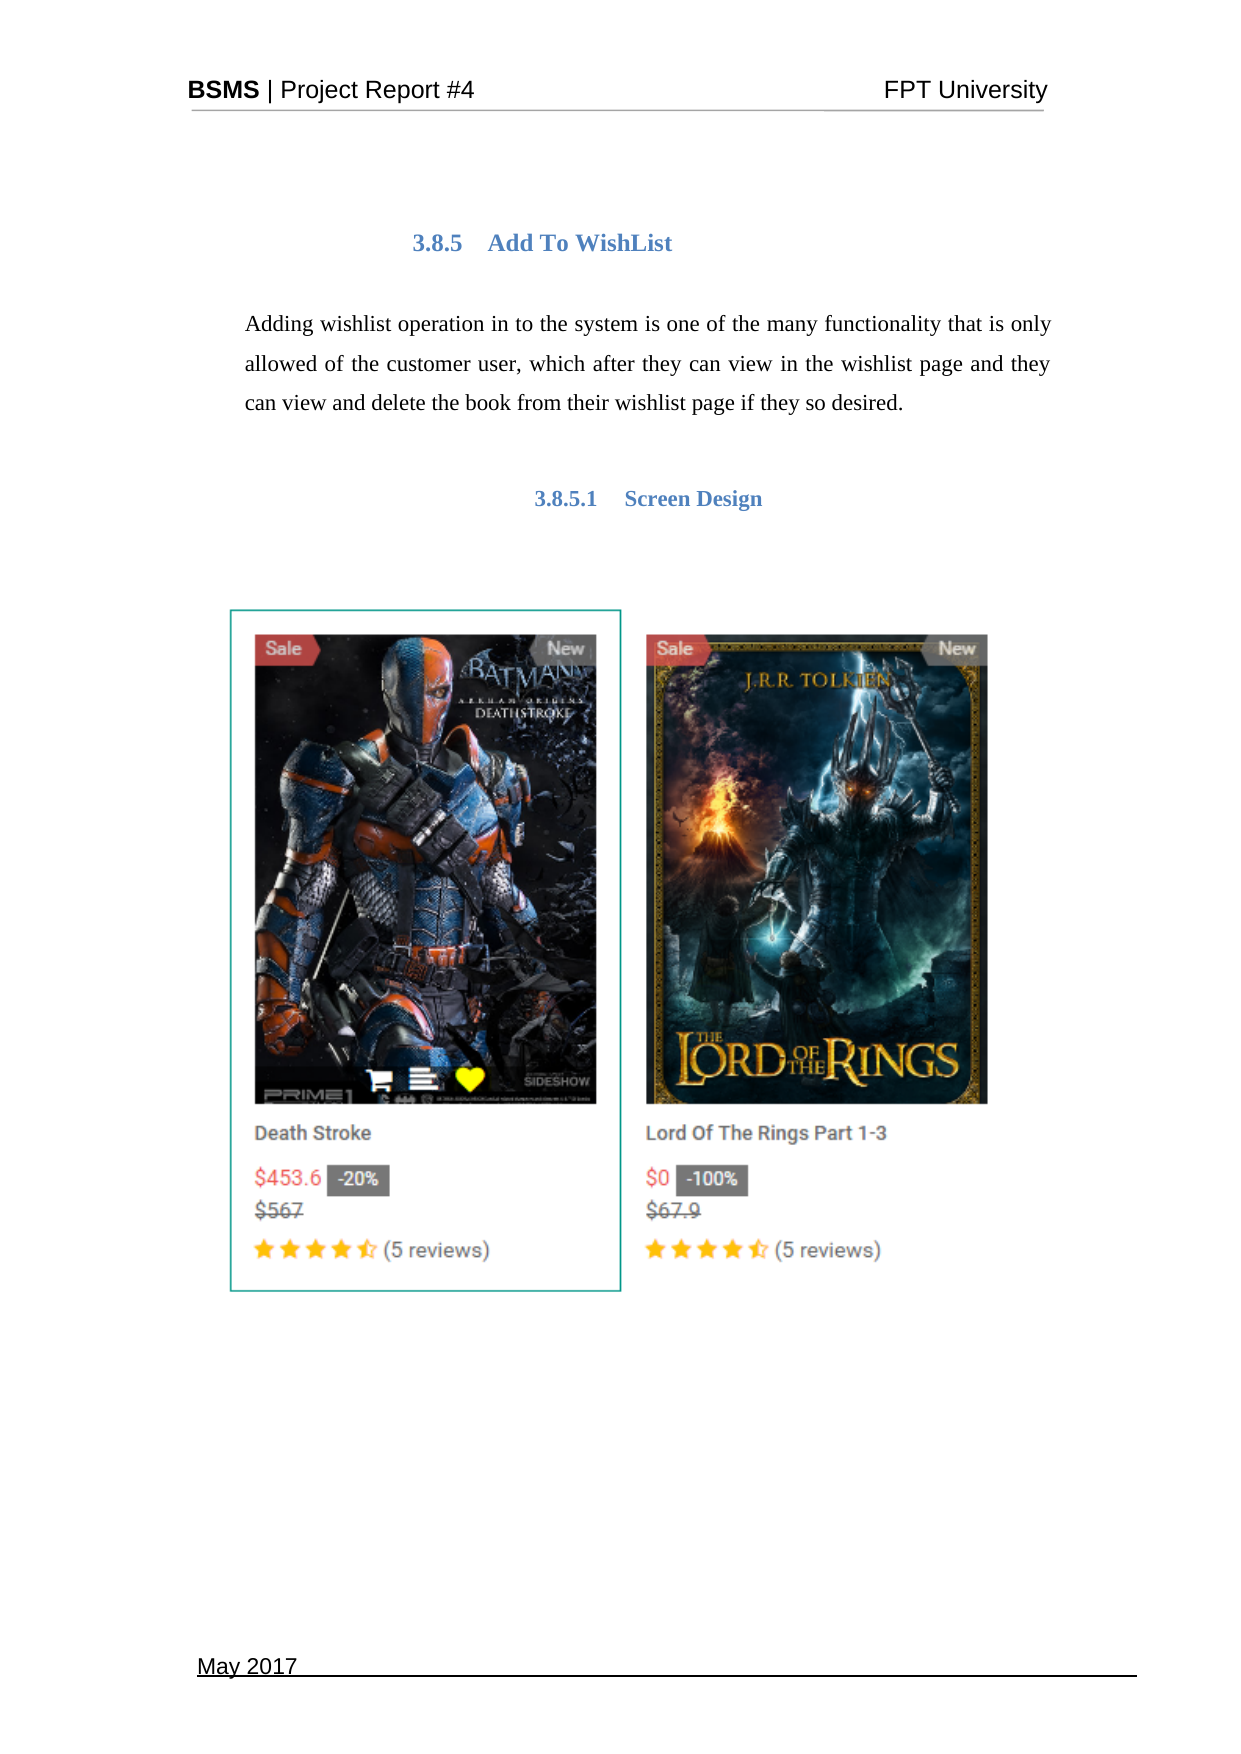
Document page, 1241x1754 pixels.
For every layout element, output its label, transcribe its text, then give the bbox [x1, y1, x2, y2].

subtitle Add To WishList [412, 228, 1053, 257]
picture [224, 591, 1013, 1325]
subtitle Screen Design [534, 485, 1053, 511]
text Adding wishlist operation in to the system is one of the many functionality that is only allowed of the customer user, which after they can view in the wishlist page and they can view and delete the book from their wishlist page if they so desired. [244, 310, 1053, 416]
